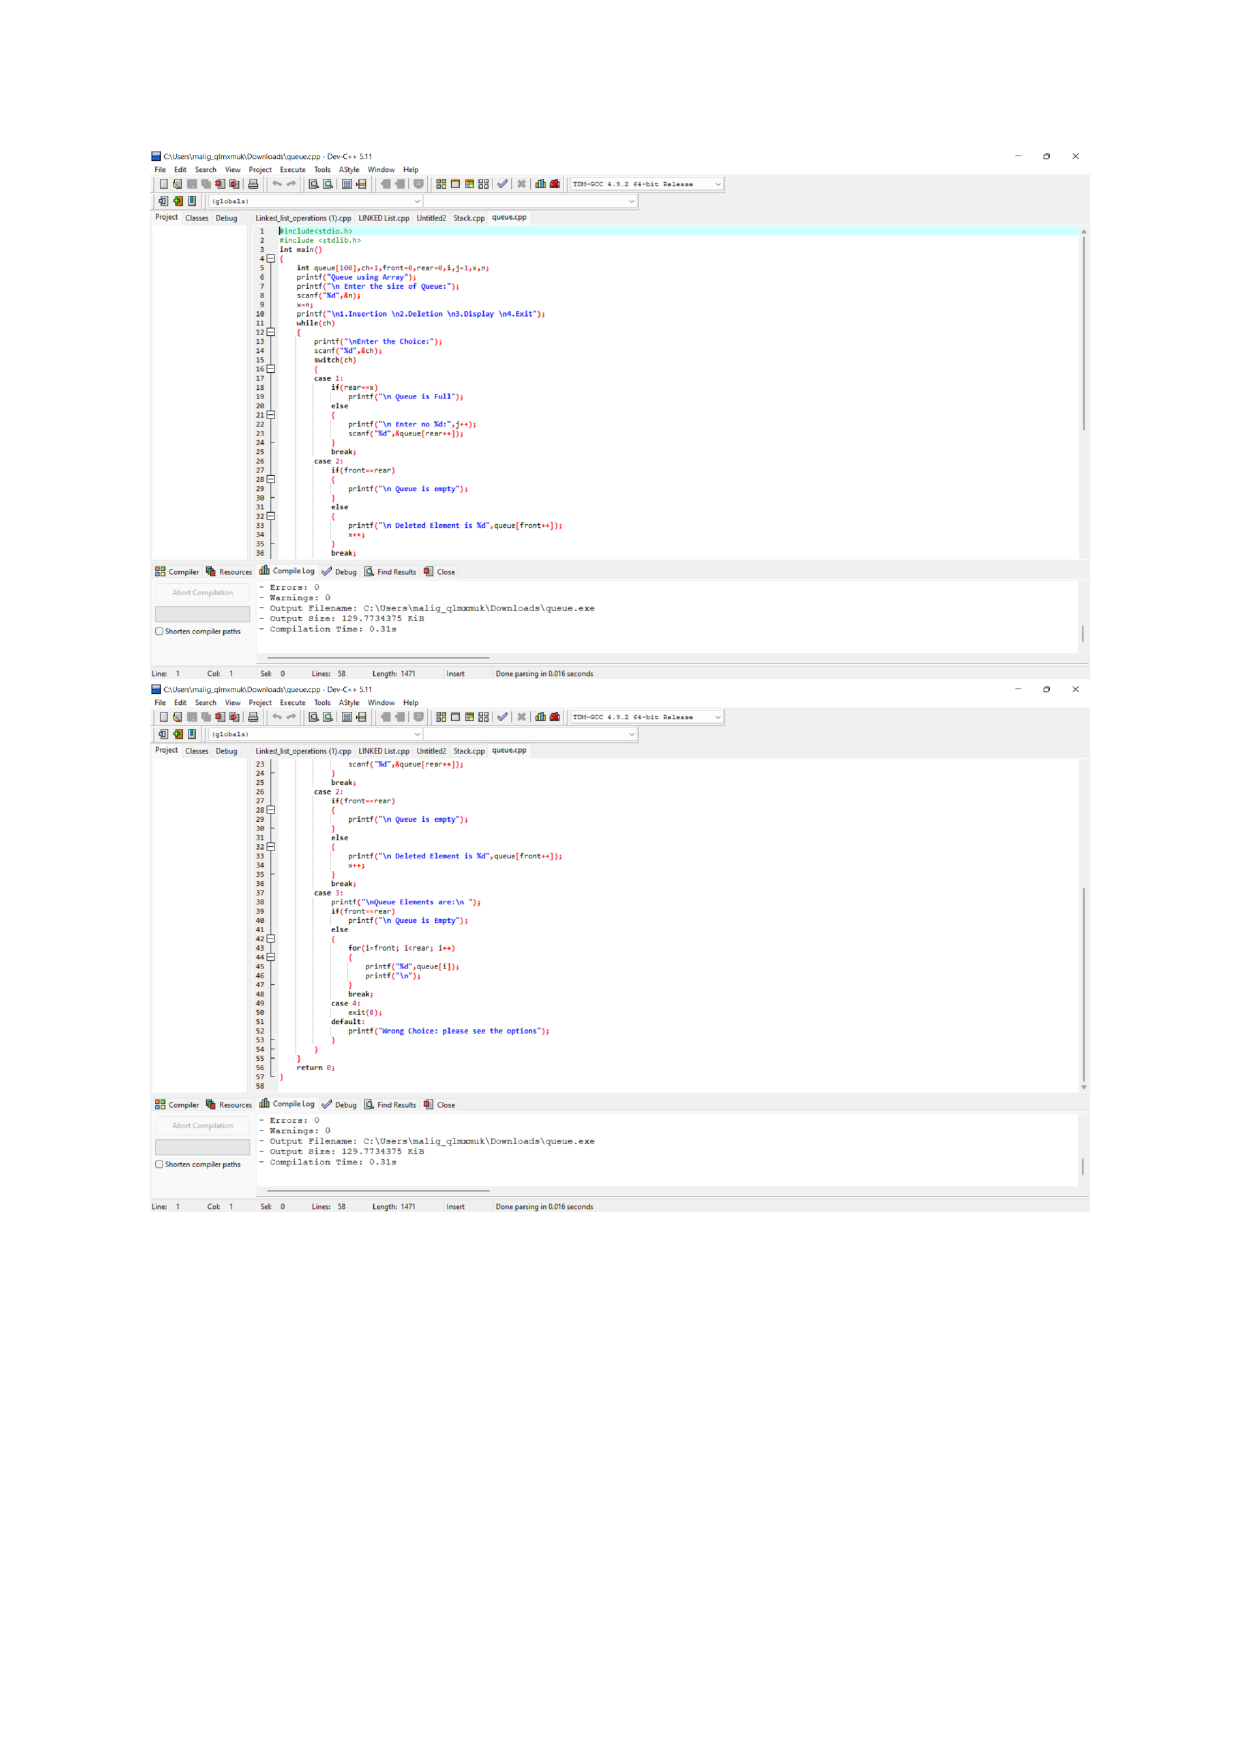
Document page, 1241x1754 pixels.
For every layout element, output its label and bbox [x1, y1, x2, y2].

picture [150, 683, 1091, 1212]
picture [150, 150, 1091, 679]
